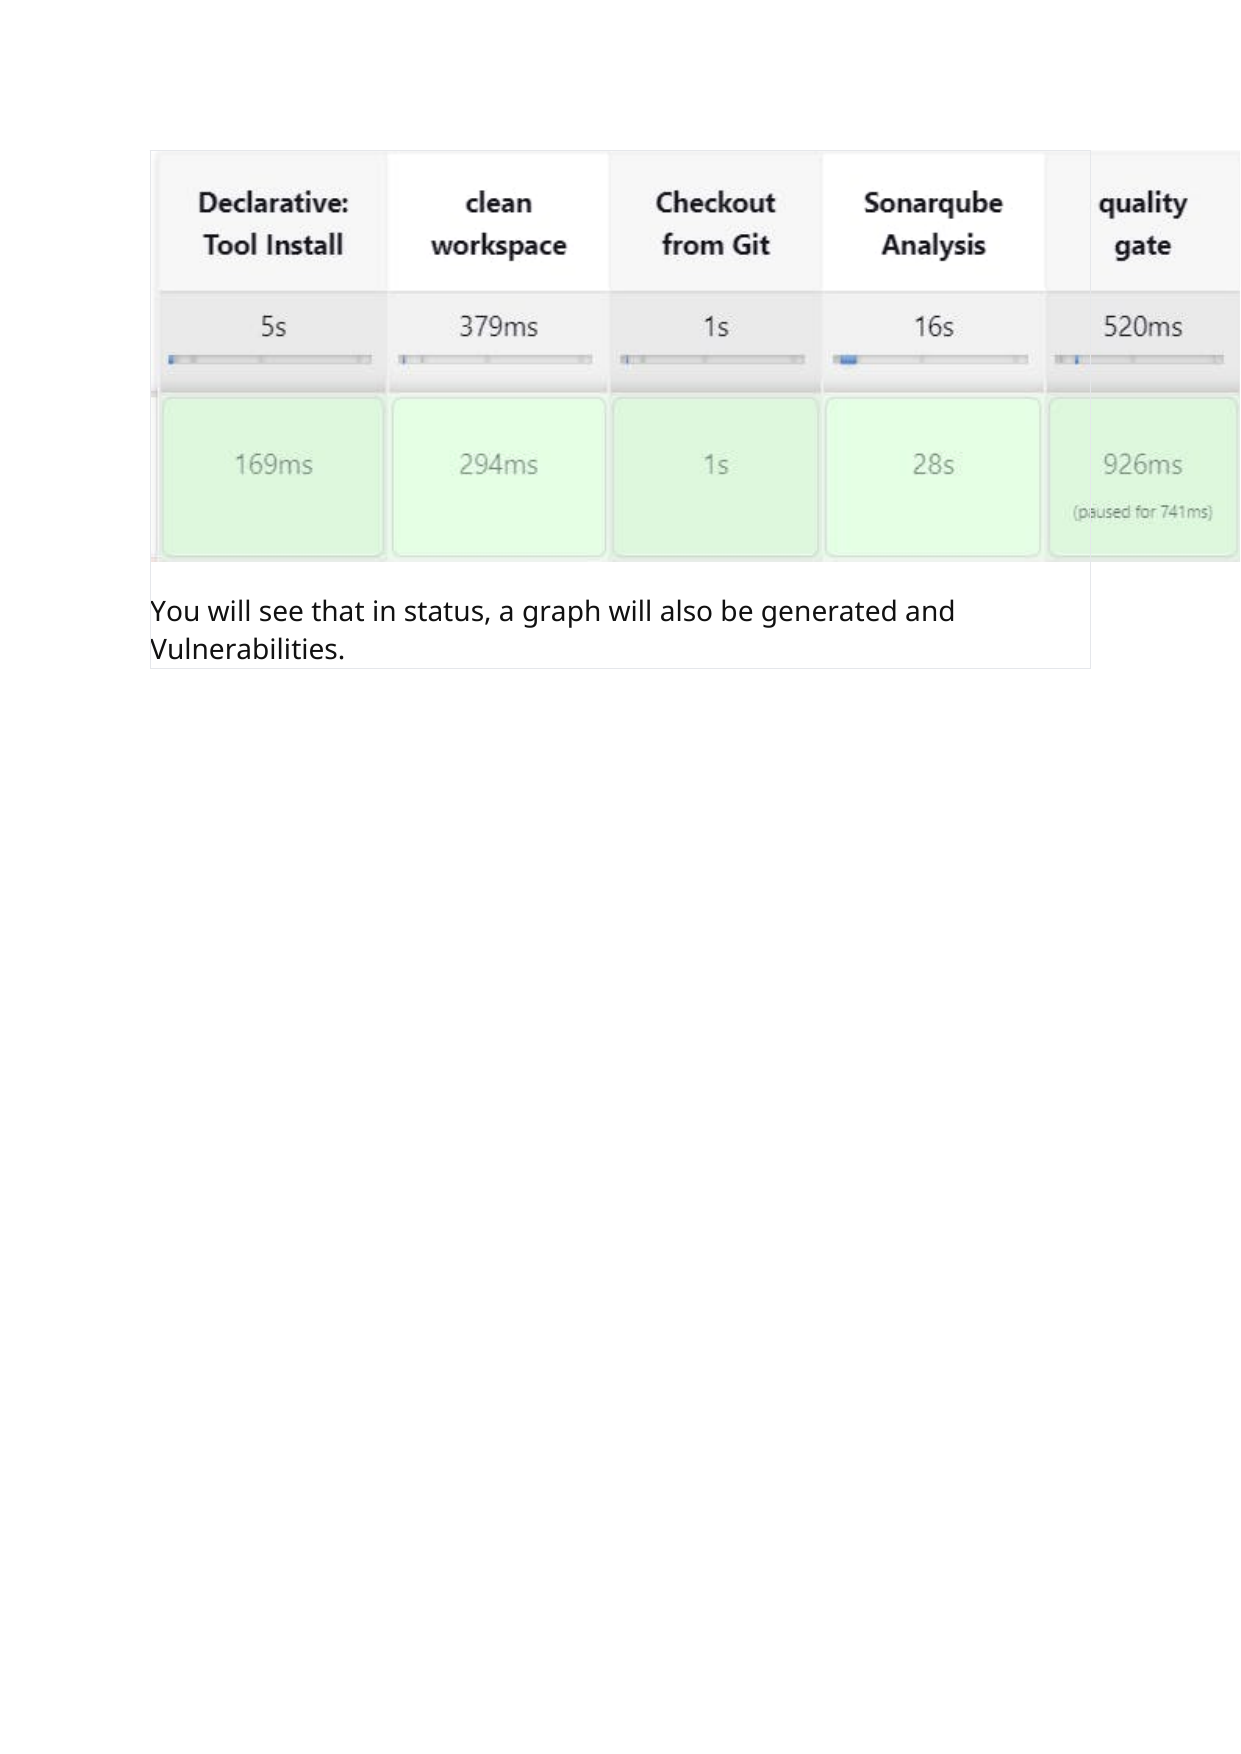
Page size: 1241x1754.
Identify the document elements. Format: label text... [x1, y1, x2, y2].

picture [1091, 150, 1241, 562]
picture [151, 151, 1090, 562]
text You will see that in status, a graph will also be generated and Vulnerabilities. [151, 591, 1090, 668]
